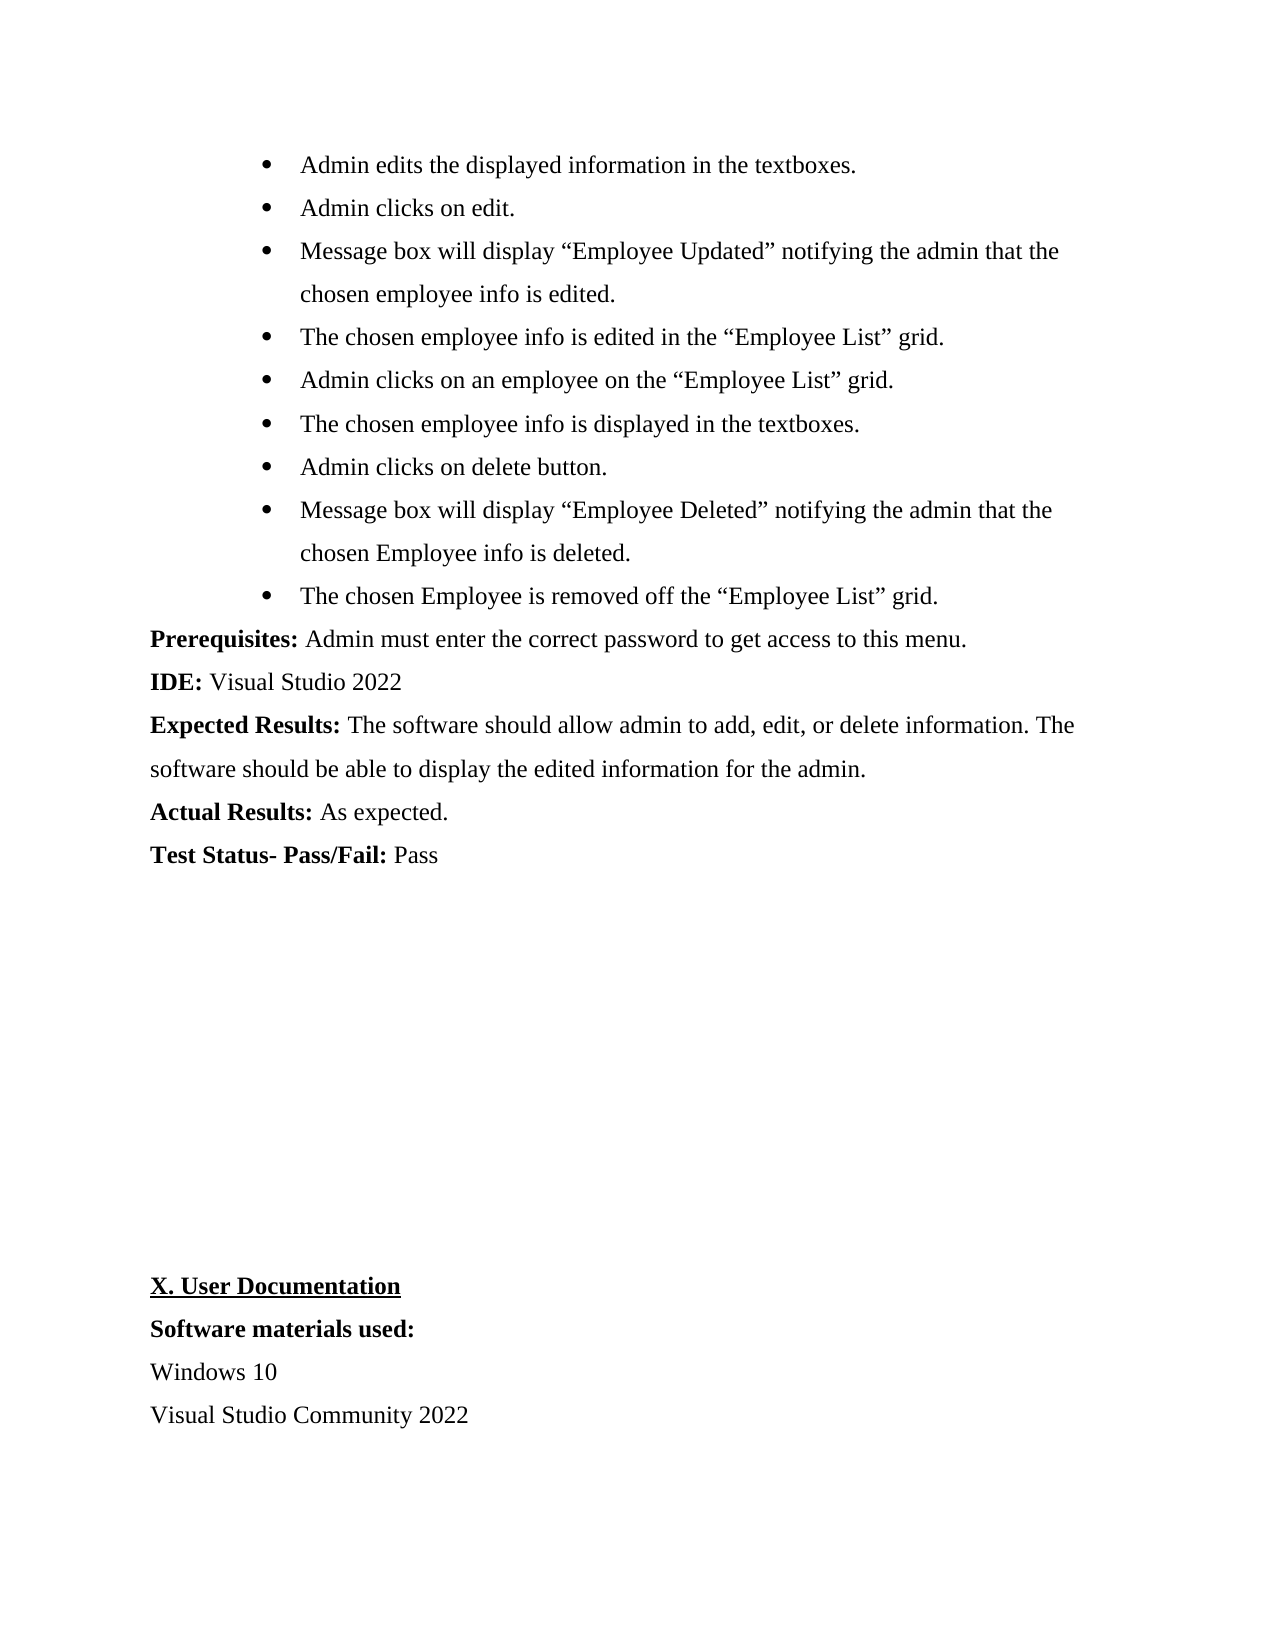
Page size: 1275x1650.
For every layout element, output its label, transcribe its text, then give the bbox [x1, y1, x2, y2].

text Prerequisites: Admin must enter the correct password to get access to this menu. [150, 624, 1125, 653]
list Message box will display “Employee Updated” notifying the admin that the chosen employee info is edited. [262, 236, 1125, 308]
text Windows 10 [150, 1357, 1125, 1386]
list Admin clicks on delete button. [262, 452, 1125, 481]
list The chosen employee info is edited in the “Employee List” grid. [262, 322, 1125, 351]
text X. User Documentation [150, 1271, 1125, 1300]
list Admin edits the displayed information in the textboxes. [262, 150, 1125, 179]
list Admin clicks on an employee on the “Employee List” grid. [262, 366, 1125, 394]
list The chosen employee info is displayed in the textboxes. [262, 409, 1125, 437]
text Test Status- Pass/Fail: Pass [150, 840, 1125, 869]
text Software materials used: [150, 1314, 1125, 1343]
text Actual Results: As expected. [150, 797, 1125, 826]
list The chosen Employee is removed off the “Employee List” grid. [262, 581, 1125, 610]
text IDE: Visual Studio 2022 [150, 667, 1125, 696]
text Expected Results: The software should allow admin to add, edit, or delete information. The software should be able to display the edited information for the admin. [150, 711, 1125, 782]
list Admin clicks on edit. [262, 193, 1125, 222]
list Message box will display “Employee Deleted” notifying the admin that the chosen Employee info is deleted. [262, 495, 1125, 567]
text Visual Studio Community 2022 [150, 1401, 1125, 1429]
